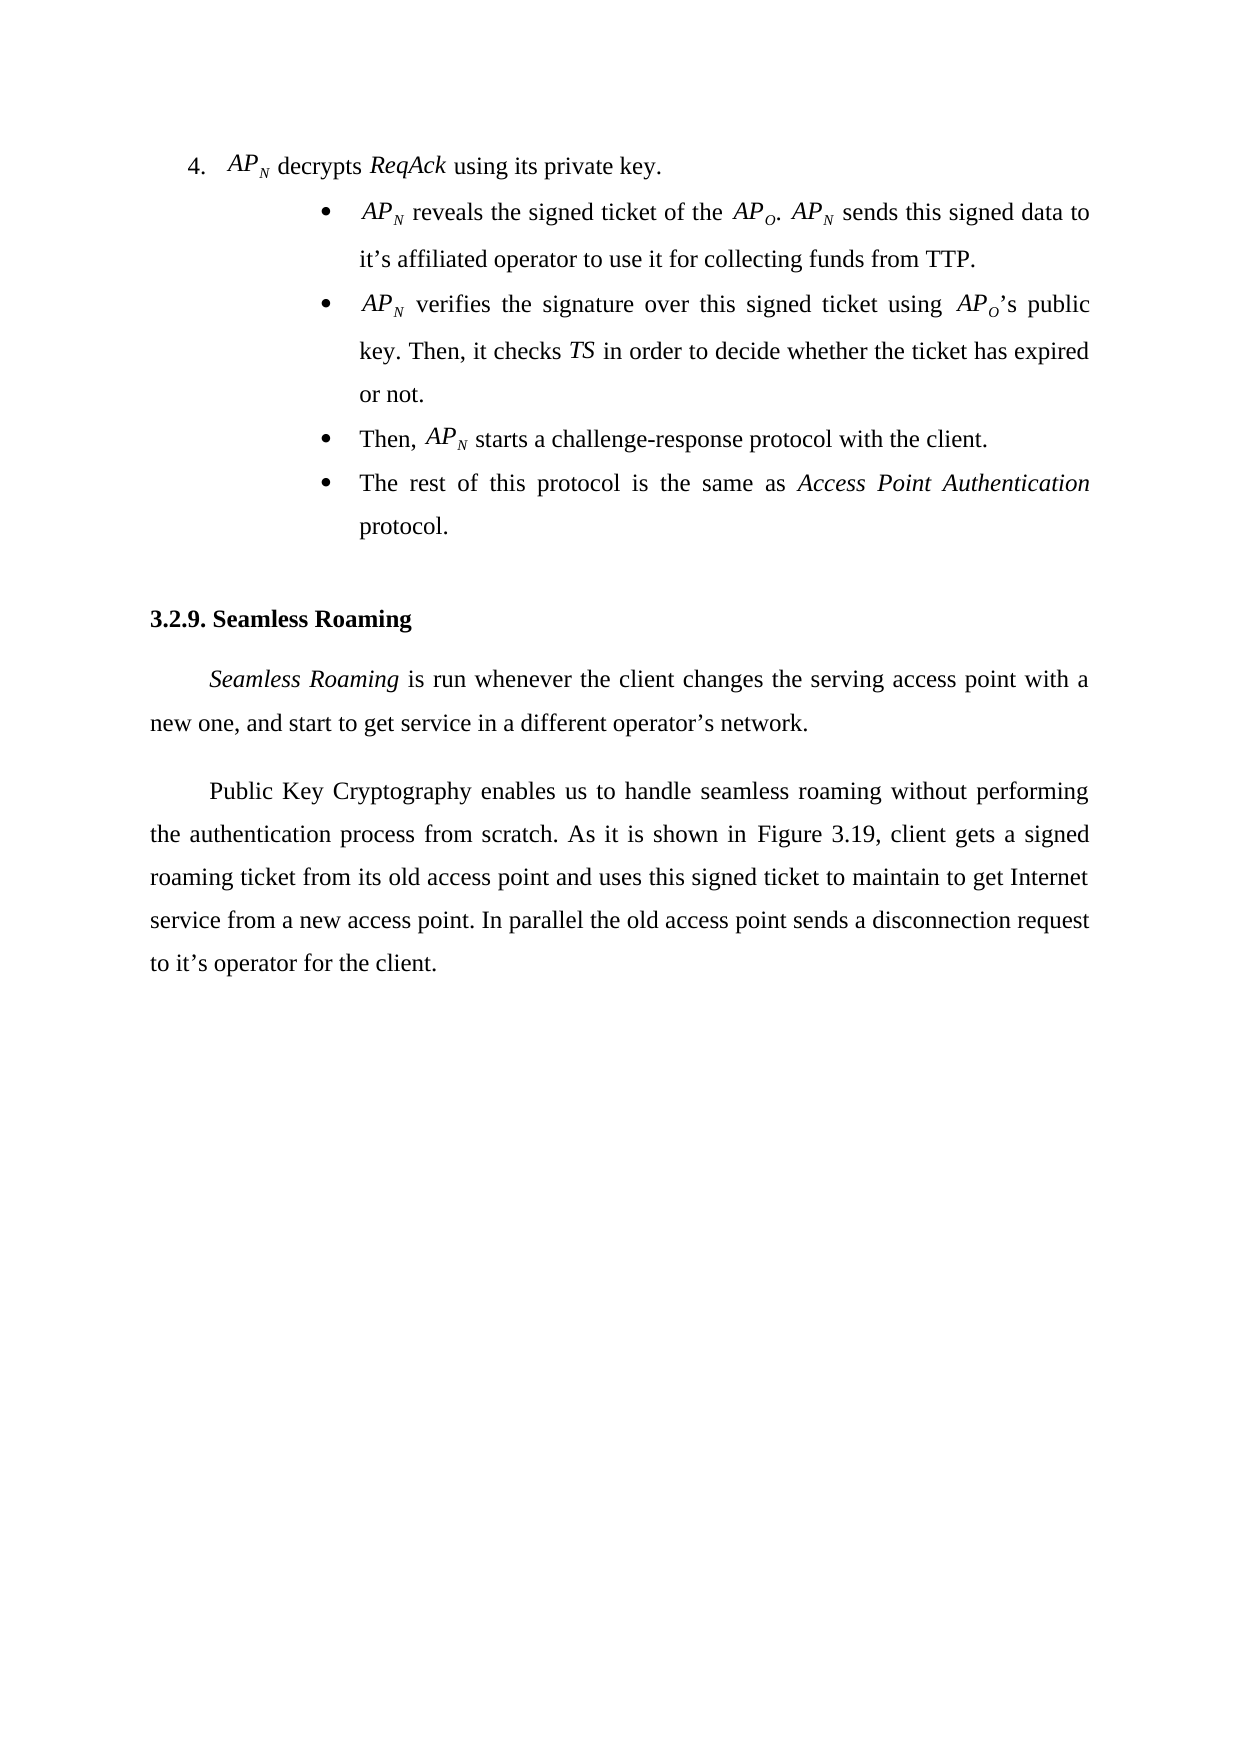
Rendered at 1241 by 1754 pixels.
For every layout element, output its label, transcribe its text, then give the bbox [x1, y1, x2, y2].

list Then, starts a challenge-response protocol with the client. [322, 423, 1090, 454]
list verifies the signature over this signed ticket using ’s public key. Then, it checks in order to decide whether the ticket has expired or not. [322, 288, 1090, 408]
text Seamless Roaming is run whenever the client changes the serving access point with a new one, and start to get service in a different operator’s network. [150, 664, 1090, 736]
list reveals the signed ticket of the . sends this signed data to it’s affiliated operator to use it for collecting funds from TTP. [322, 196, 1090, 273]
list decrypts using its private key. [187, 150, 1090, 181]
list The rest of this protocol is the same as Access Point Authentication protocol. [322, 468, 1090, 540]
subtitle 3.2.9. Seamless Roaming [150, 604, 1090, 633]
